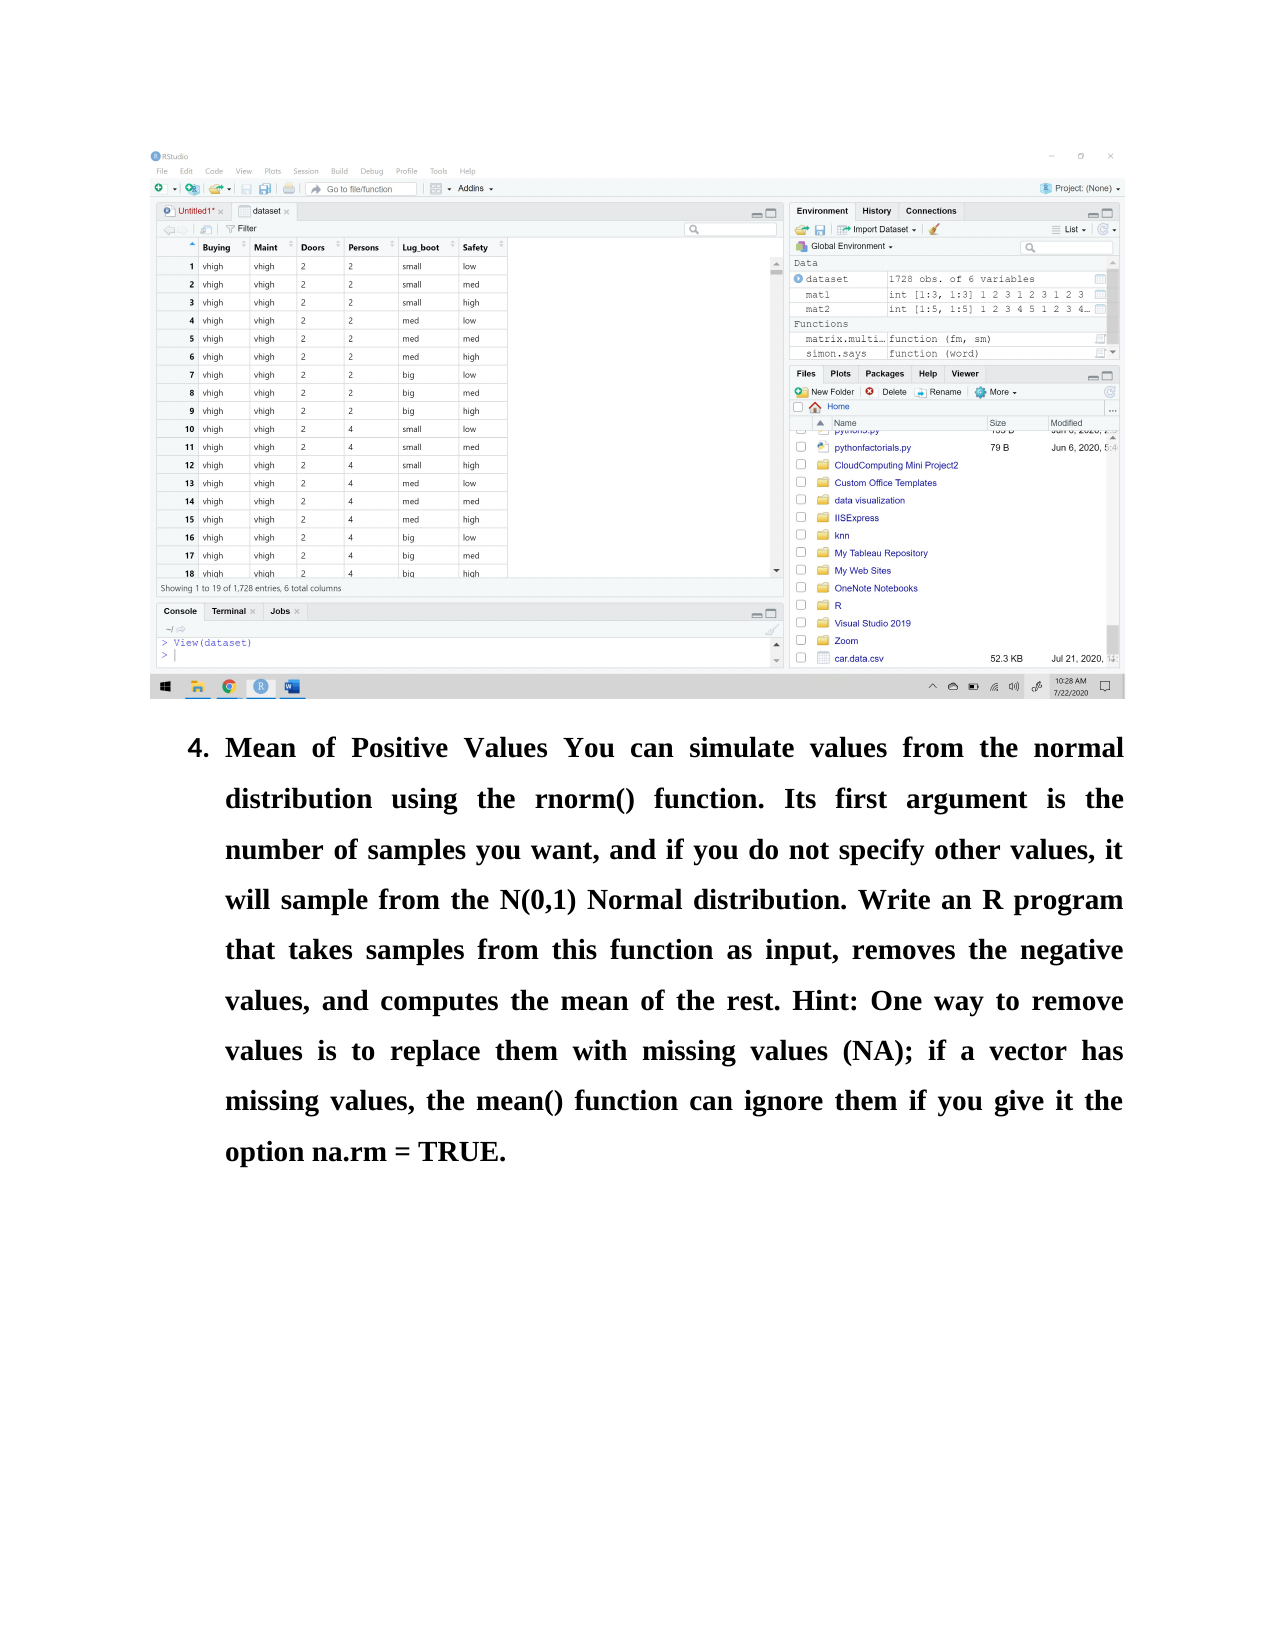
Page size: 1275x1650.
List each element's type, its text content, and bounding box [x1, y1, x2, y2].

picture [150, 150, 1125, 699]
list Mean of Positive Values You can simulate values from the normal distribution using the rnorm() function. Its first argument is the number of samples you want, and if you do not specify other values, it will sample from the N(0,1) Normal distribution. Write an R program that takes samples from this function as input, removes the negative values, and computes the mean of the rest. Hint: One way to remove values is to replace them with missing values (NA); if a vector has missing values, the mean() function can ignore them if you give it the option na.rm = TRUE. [187, 729, 1125, 1167]
